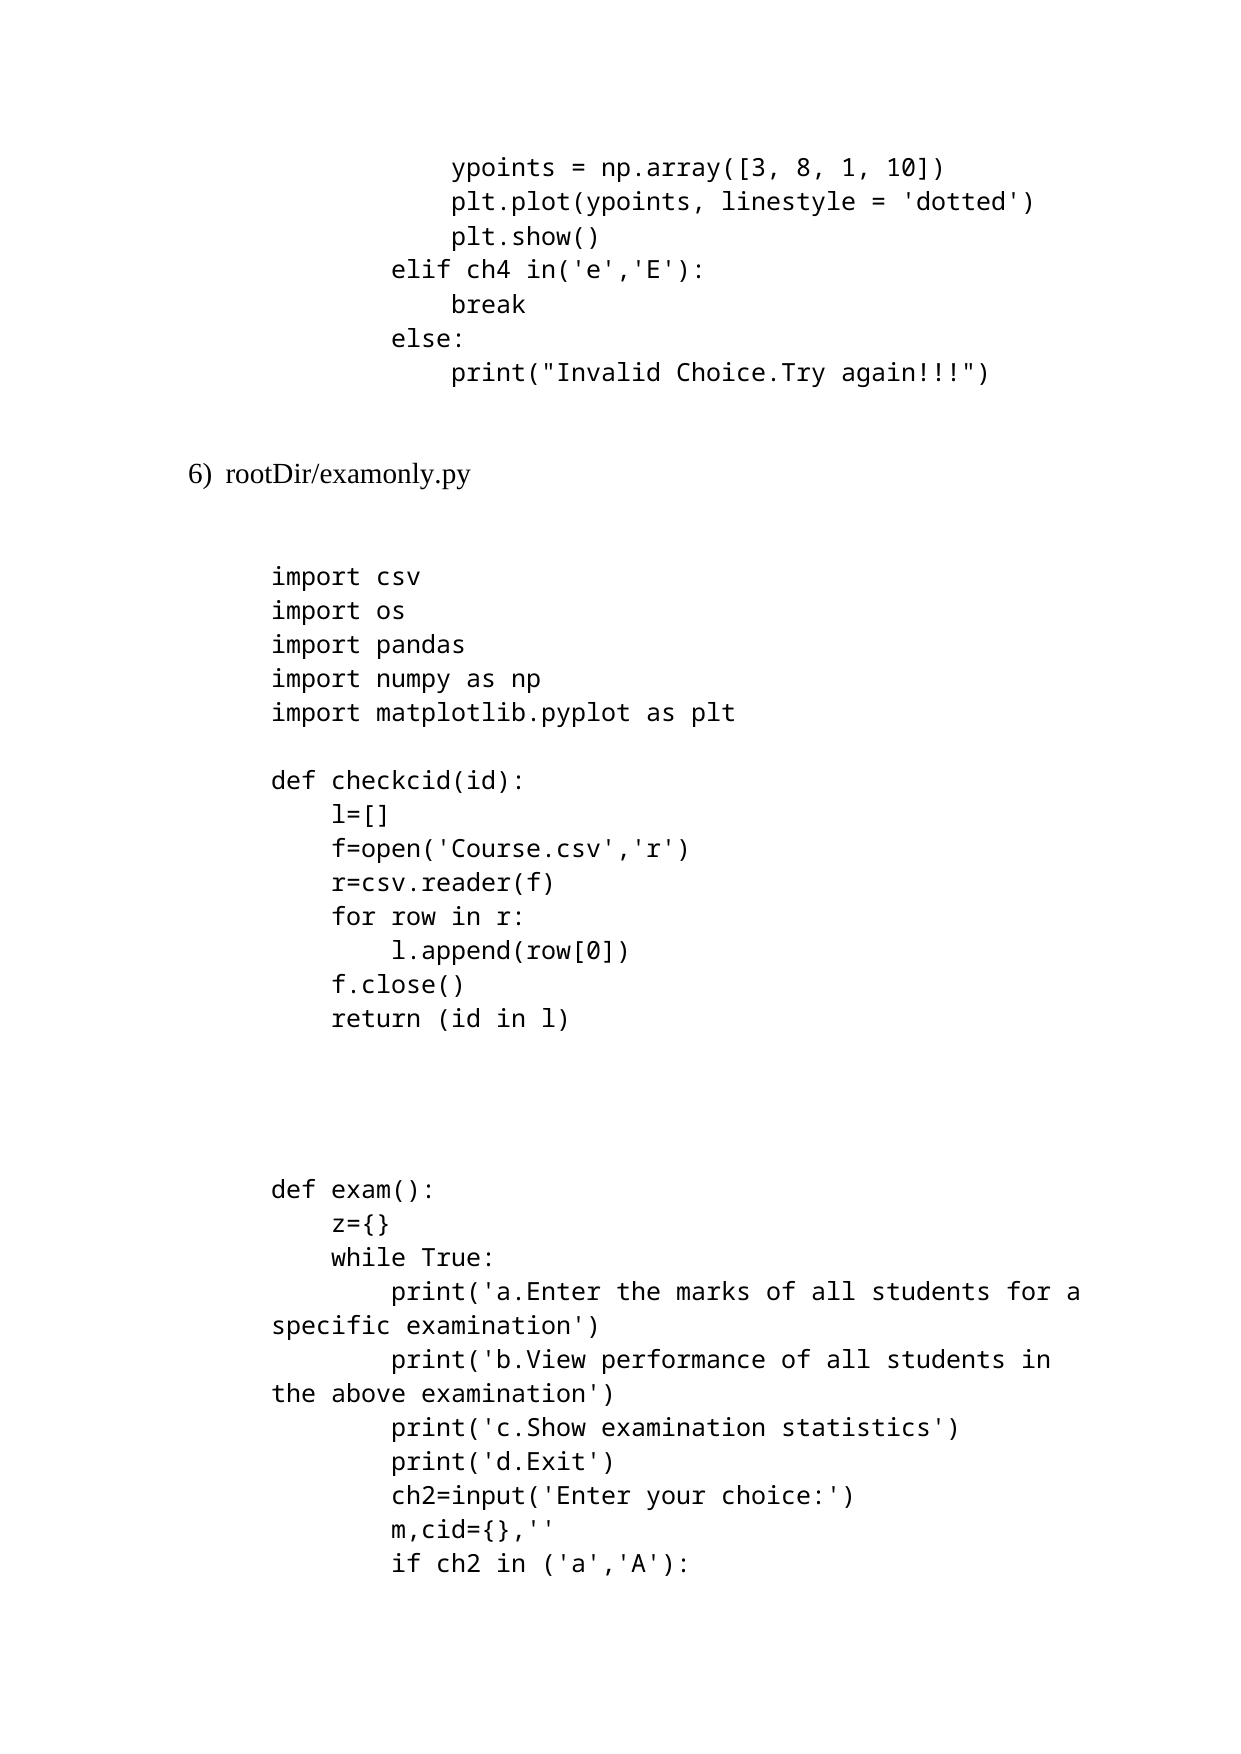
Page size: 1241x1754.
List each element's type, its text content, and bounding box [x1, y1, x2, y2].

text if ch2 in ('a','A'): [271, 1546, 1090, 1580]
text import pandas [271, 626, 1090, 660]
list rootDir/examonly.py [188, 457, 1090, 490]
text def checkcid(id): [271, 763, 1090, 797]
text f=open('Course.csv','r') [271, 831, 1090, 865]
text m,cid={},'' [271, 1512, 1090, 1546]
text print('d.Exit') [271, 1444, 1090, 1478]
text import os [271, 592, 1090, 626]
text elif ch4 in('e','E'): [271, 252, 1090, 286]
text return (id in l) [271, 1001, 1090, 1035]
text def exam(): [271, 1171, 1090, 1205]
text l=[] [271, 797, 1090, 831]
text plt.plot(ypoints, linestyle = 'dotted') [271, 184, 1090, 218]
text for row in r: [271, 899, 1090, 933]
text ch2=input('Enter your choice:') [271, 1478, 1090, 1512]
text break [271, 286, 1090, 320]
text import matplotlib.pyplot as plt [271, 694, 1090, 728]
text print('b.View performance of all students in the above examination') [271, 1342, 1090, 1410]
text z={} [271, 1205, 1090, 1239]
text plt.show() [271, 218, 1090, 252]
text print("Invalid Choice.Try again!!!") [271, 354, 1090, 388]
text import numpy as np [271, 660, 1090, 694]
text r=csv.reader(f) [271, 865, 1090, 899]
text f.close() [271, 967, 1090, 1001]
text print('c.Show examination statistics') [271, 1410, 1090, 1444]
text import csv [271, 558, 1090, 592]
text print('a.Enter the marks of all students for a specific examination') [271, 1273, 1090, 1342]
text else: [271, 320, 1090, 354]
text ypoints = np.array([3, 8, 1, 10]) [271, 150, 1090, 184]
text l.append(row[0]) [271, 933, 1090, 967]
text while True: [271, 1239, 1090, 1273]
